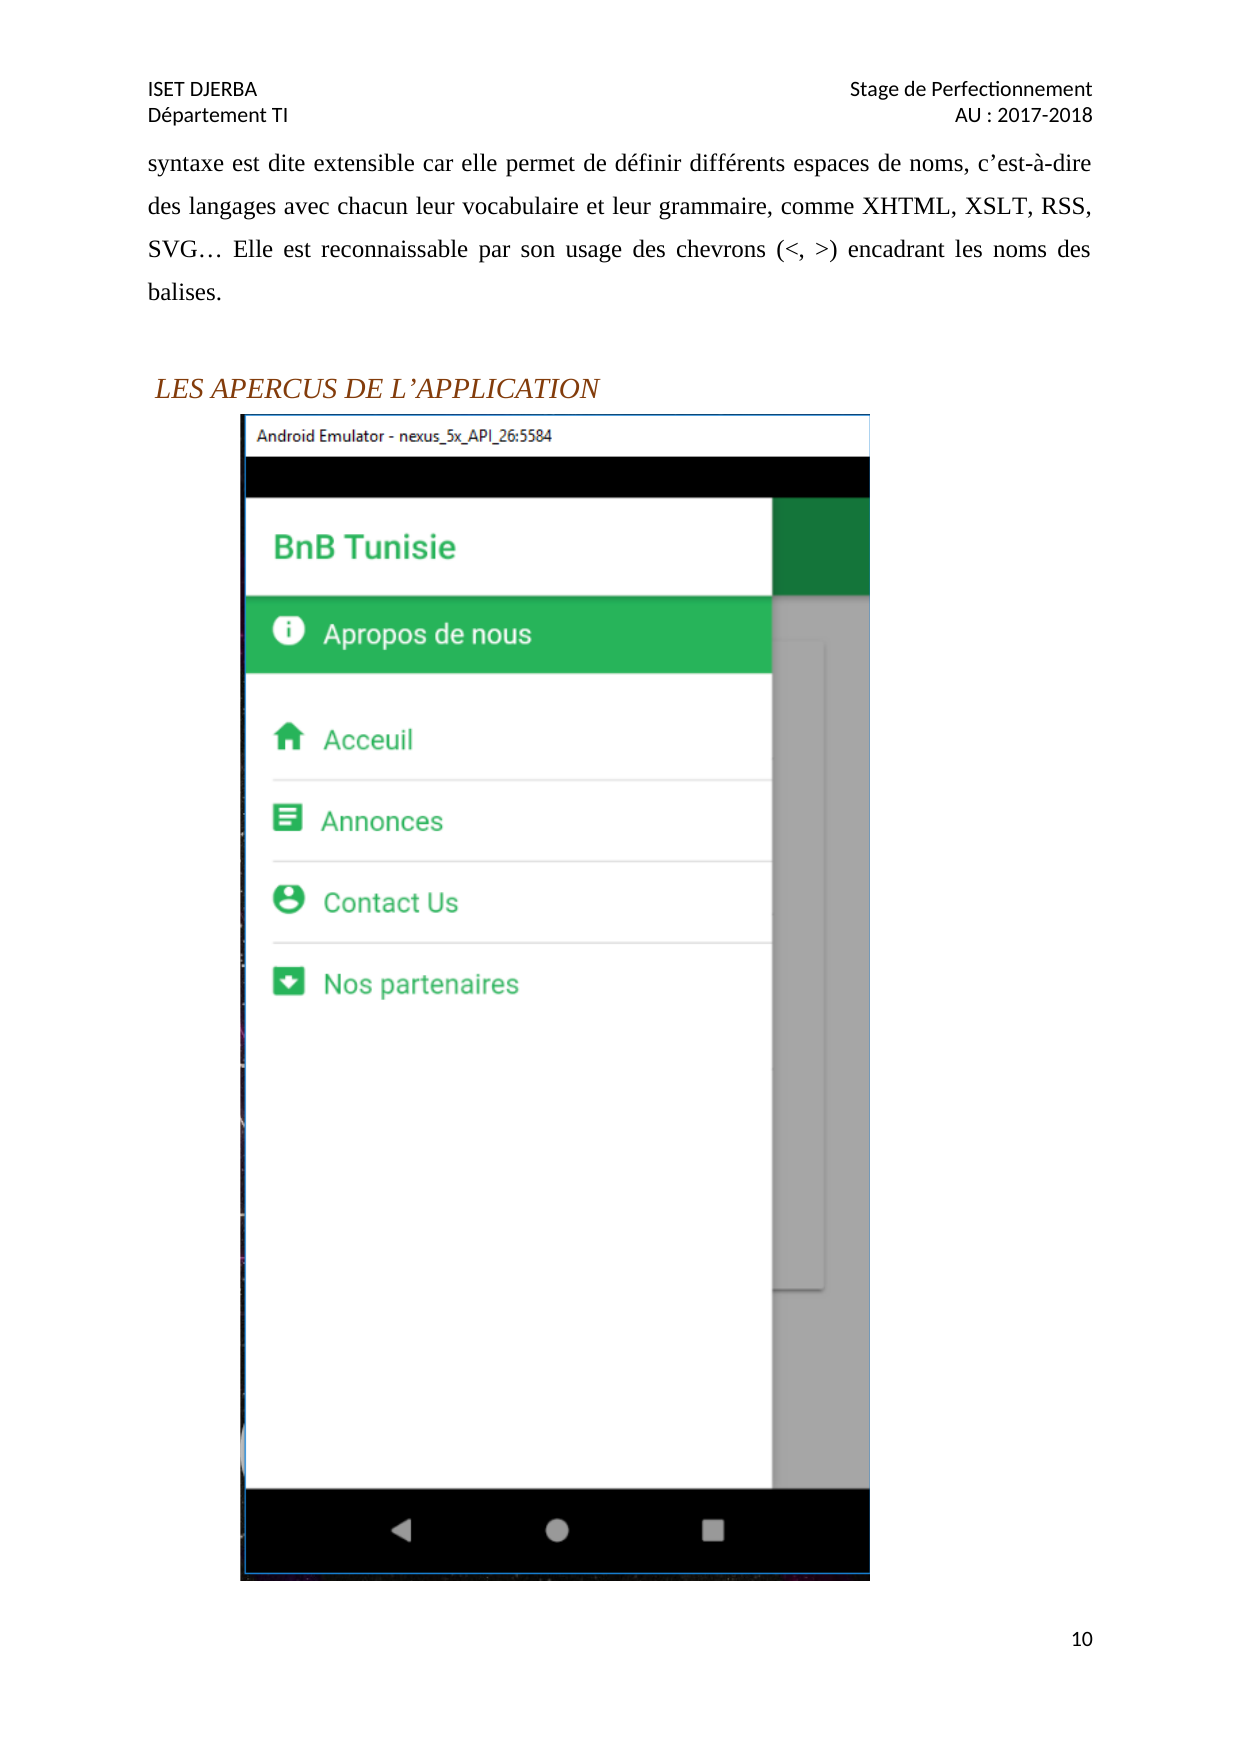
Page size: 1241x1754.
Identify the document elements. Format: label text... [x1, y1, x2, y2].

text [148, 148, 1093, 306]
picture [240, 414, 870, 1581]
subtitle LES APERCUS DE L’APPLICATION [148, 372, 1093, 405]
